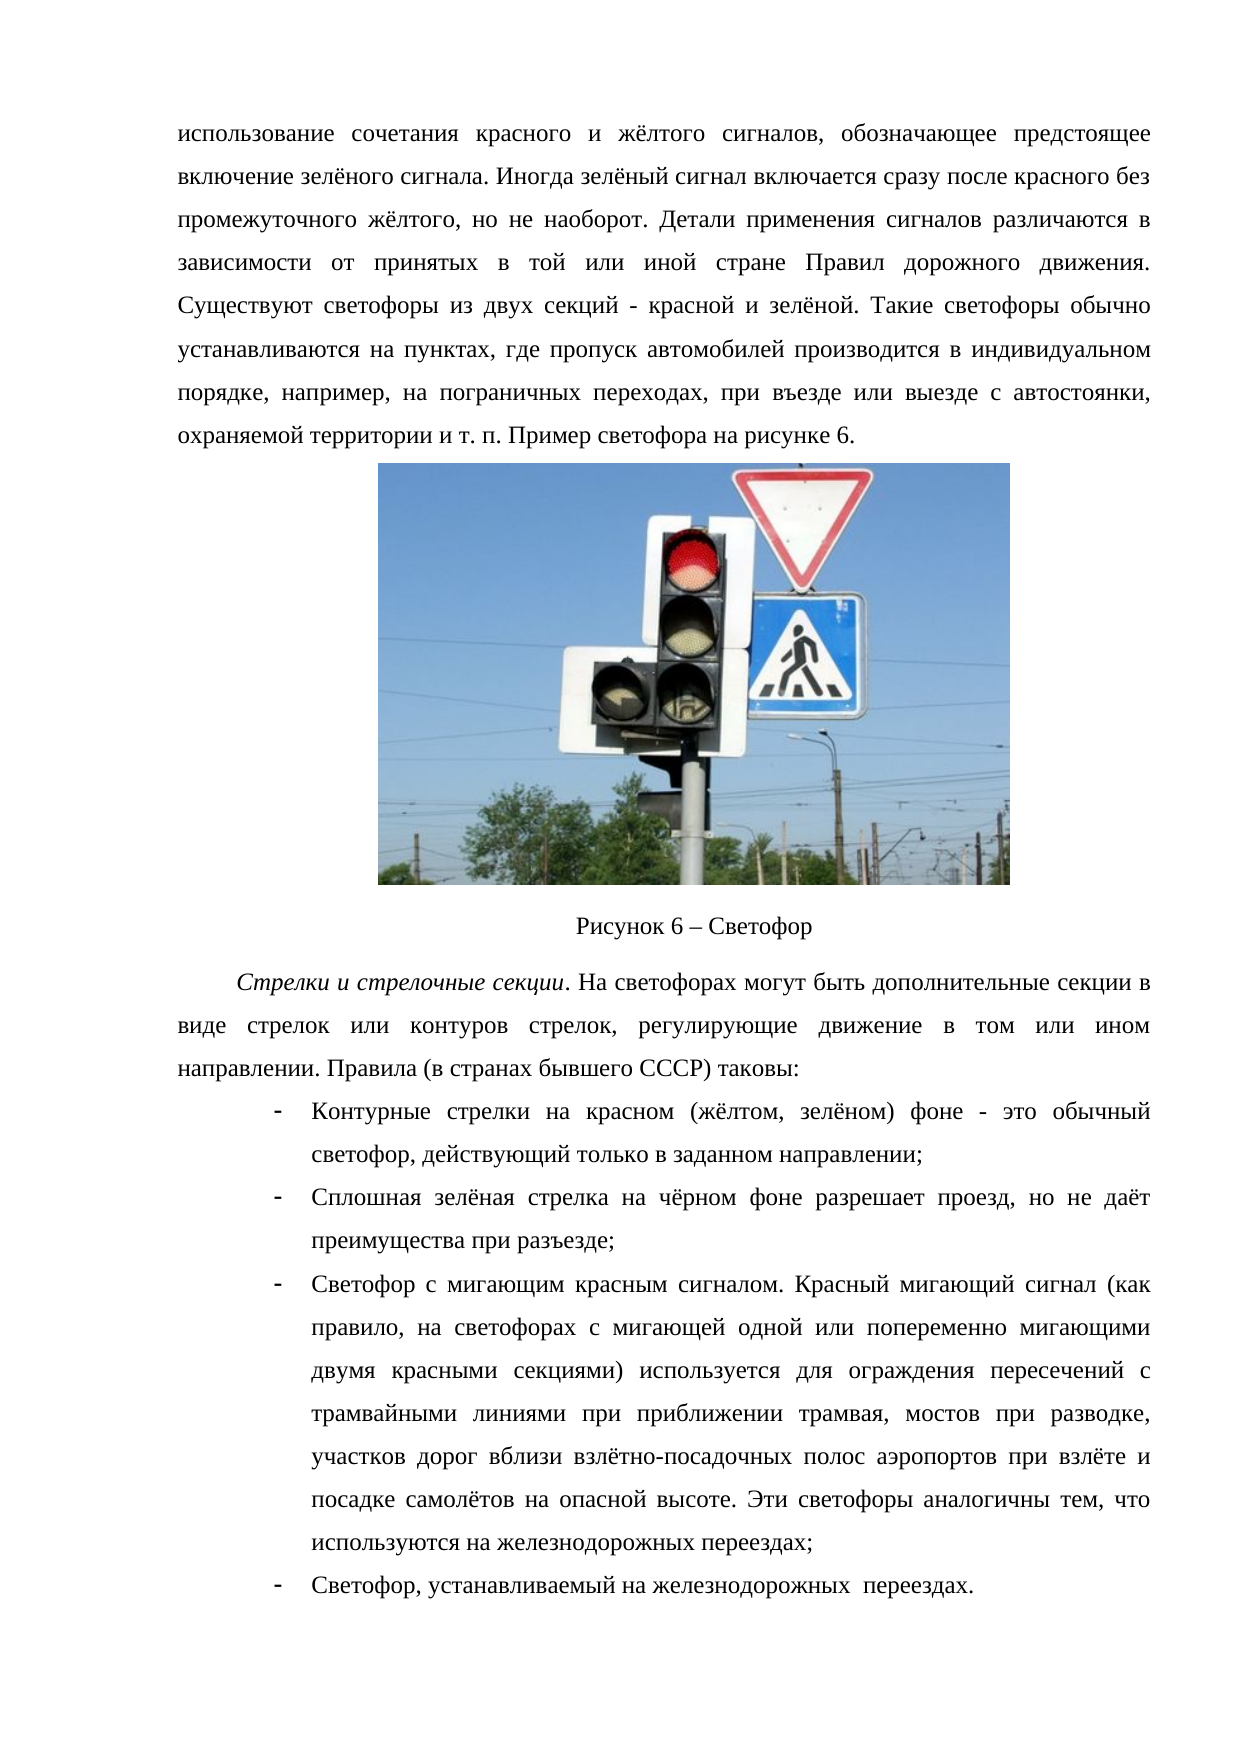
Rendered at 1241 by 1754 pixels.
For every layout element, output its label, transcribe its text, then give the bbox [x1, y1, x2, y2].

list Светофор, устанавливаемый на железнодорожных переездах. [274, 1571, 1152, 1599]
list Светофор с мигающим красным сигналом. Красный мигающий сигнал (как правило, на светофорах с мигающей одной или попеременно мигающими двумя красными секциями) используется для ограждения пересечений с трамвайными линиями при приближении трамвая, мостов при разводке, участков дорог вблизи взлётно-посадочных полос аэропортов при взлёте и посадке самолётов на опасной высоте. Эти светофоры аналогичны тем, что используются на железнодорожных переездах; [274, 1269, 1152, 1556]
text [177, 118, 1152, 449]
text Рисунок 6 – Светофор [177, 911, 1152, 940]
list Сплошная зелёная стрелка на чёрном фоне разрешает проезд, но не даёт преимущества при разъезде; [274, 1182, 1152, 1254]
list Контурные стрелки на красном (жёлтом, зелёном) фоне - это обычный светофор, действующий только в заданном направлении; [274, 1096, 1152, 1168]
picture [378, 463, 1010, 885]
text Стрелки и стрелочные секции. На светофорах могут быть дополнительные секции в виде стрелок или контуров стрелок, регулирующие движение в том или ином направлении. Правила (в странах бывшего СССР) таковы: [177, 967, 1152, 1082]
